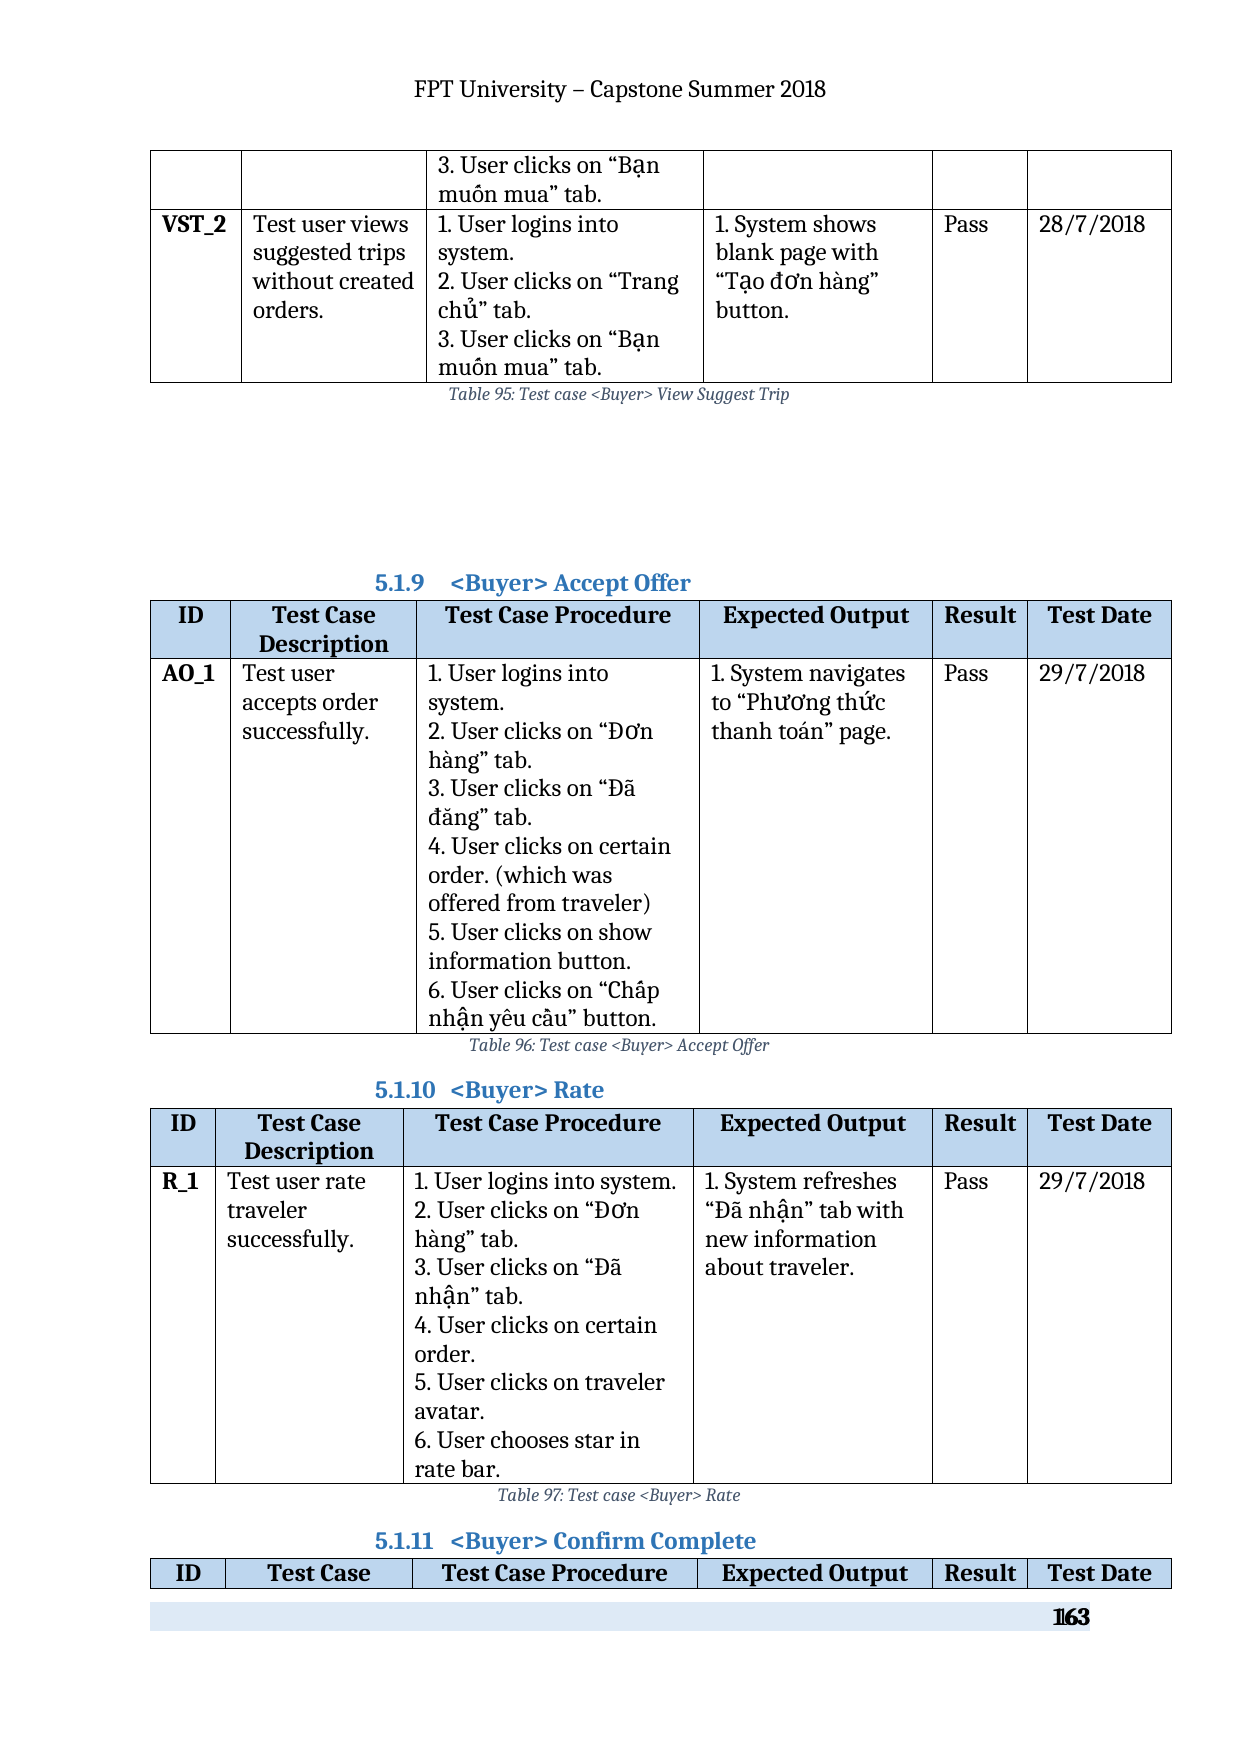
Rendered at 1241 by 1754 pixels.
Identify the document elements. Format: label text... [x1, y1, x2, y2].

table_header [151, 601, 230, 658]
subtitle <Buyer> Confirm Complete [375, 1527, 1090, 1556]
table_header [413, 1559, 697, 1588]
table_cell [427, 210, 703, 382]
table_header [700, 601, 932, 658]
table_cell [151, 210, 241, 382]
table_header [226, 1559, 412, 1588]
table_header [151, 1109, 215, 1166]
subtitle <Buyer> Rate [375, 1076, 1090, 1105]
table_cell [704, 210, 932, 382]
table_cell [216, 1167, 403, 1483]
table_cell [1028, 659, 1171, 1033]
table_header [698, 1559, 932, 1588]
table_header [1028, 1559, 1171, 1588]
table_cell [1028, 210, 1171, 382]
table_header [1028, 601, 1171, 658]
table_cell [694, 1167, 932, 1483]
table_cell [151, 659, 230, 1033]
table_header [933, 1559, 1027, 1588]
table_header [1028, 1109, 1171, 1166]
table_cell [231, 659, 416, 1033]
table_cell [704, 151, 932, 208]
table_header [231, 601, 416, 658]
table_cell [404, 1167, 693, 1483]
subtitle <Buyer> Accept Offer [375, 569, 1090, 597]
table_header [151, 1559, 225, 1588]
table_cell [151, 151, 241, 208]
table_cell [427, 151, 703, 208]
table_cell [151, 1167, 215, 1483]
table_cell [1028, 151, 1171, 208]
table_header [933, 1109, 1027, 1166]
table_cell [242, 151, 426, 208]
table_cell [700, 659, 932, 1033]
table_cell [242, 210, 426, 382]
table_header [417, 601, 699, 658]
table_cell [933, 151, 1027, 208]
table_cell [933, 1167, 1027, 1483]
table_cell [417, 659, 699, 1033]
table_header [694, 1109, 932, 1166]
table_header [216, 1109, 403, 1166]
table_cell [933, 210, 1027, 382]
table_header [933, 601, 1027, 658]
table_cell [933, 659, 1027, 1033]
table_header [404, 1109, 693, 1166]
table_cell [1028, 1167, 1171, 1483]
